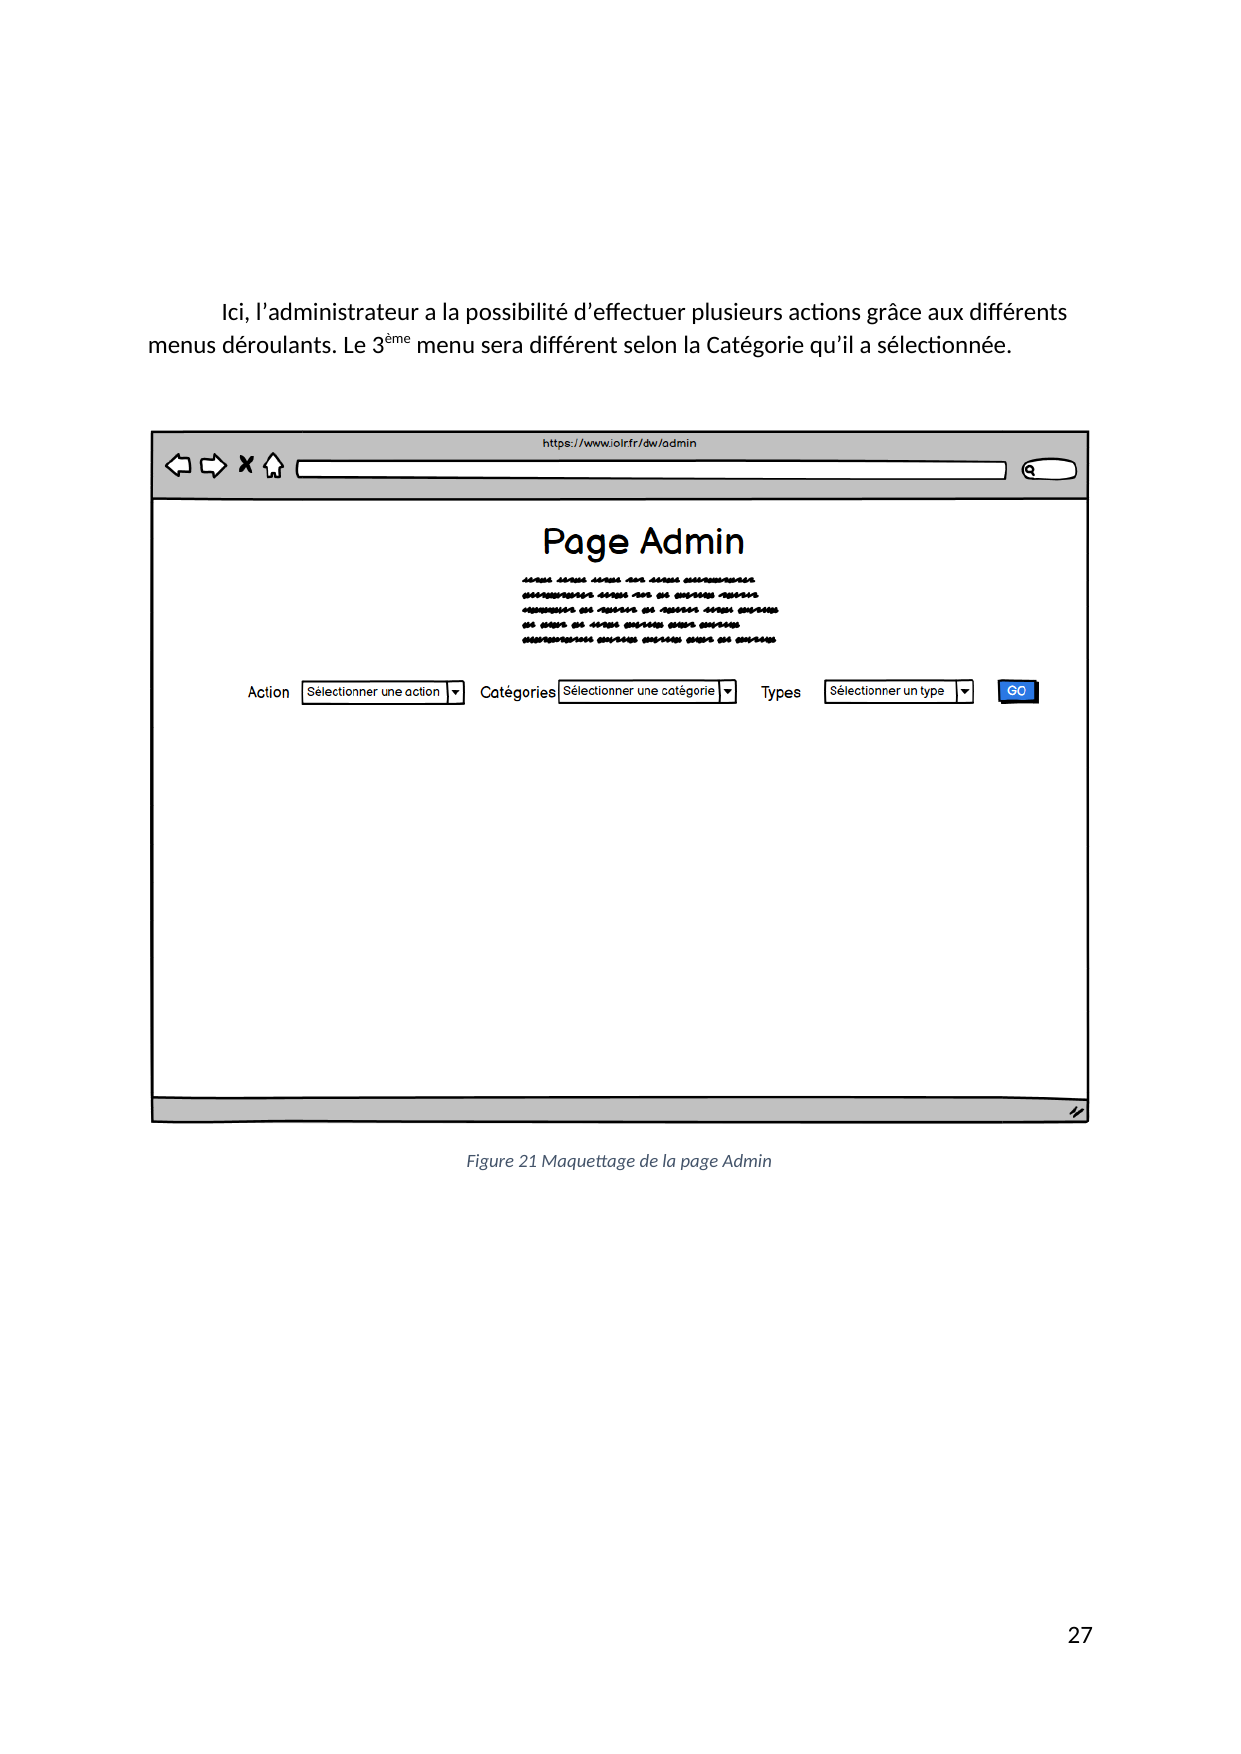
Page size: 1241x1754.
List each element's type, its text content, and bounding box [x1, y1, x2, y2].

text Ici, l’administrateur a la possibilité d’effectuer plusieurs actions grâce aux différents menus déroulants. Le 3ème menu sera différent selon la Catégorie qu’il a sélectionnée. [148, 296, 1093, 360]
picture [147, 428, 1093, 1130]
